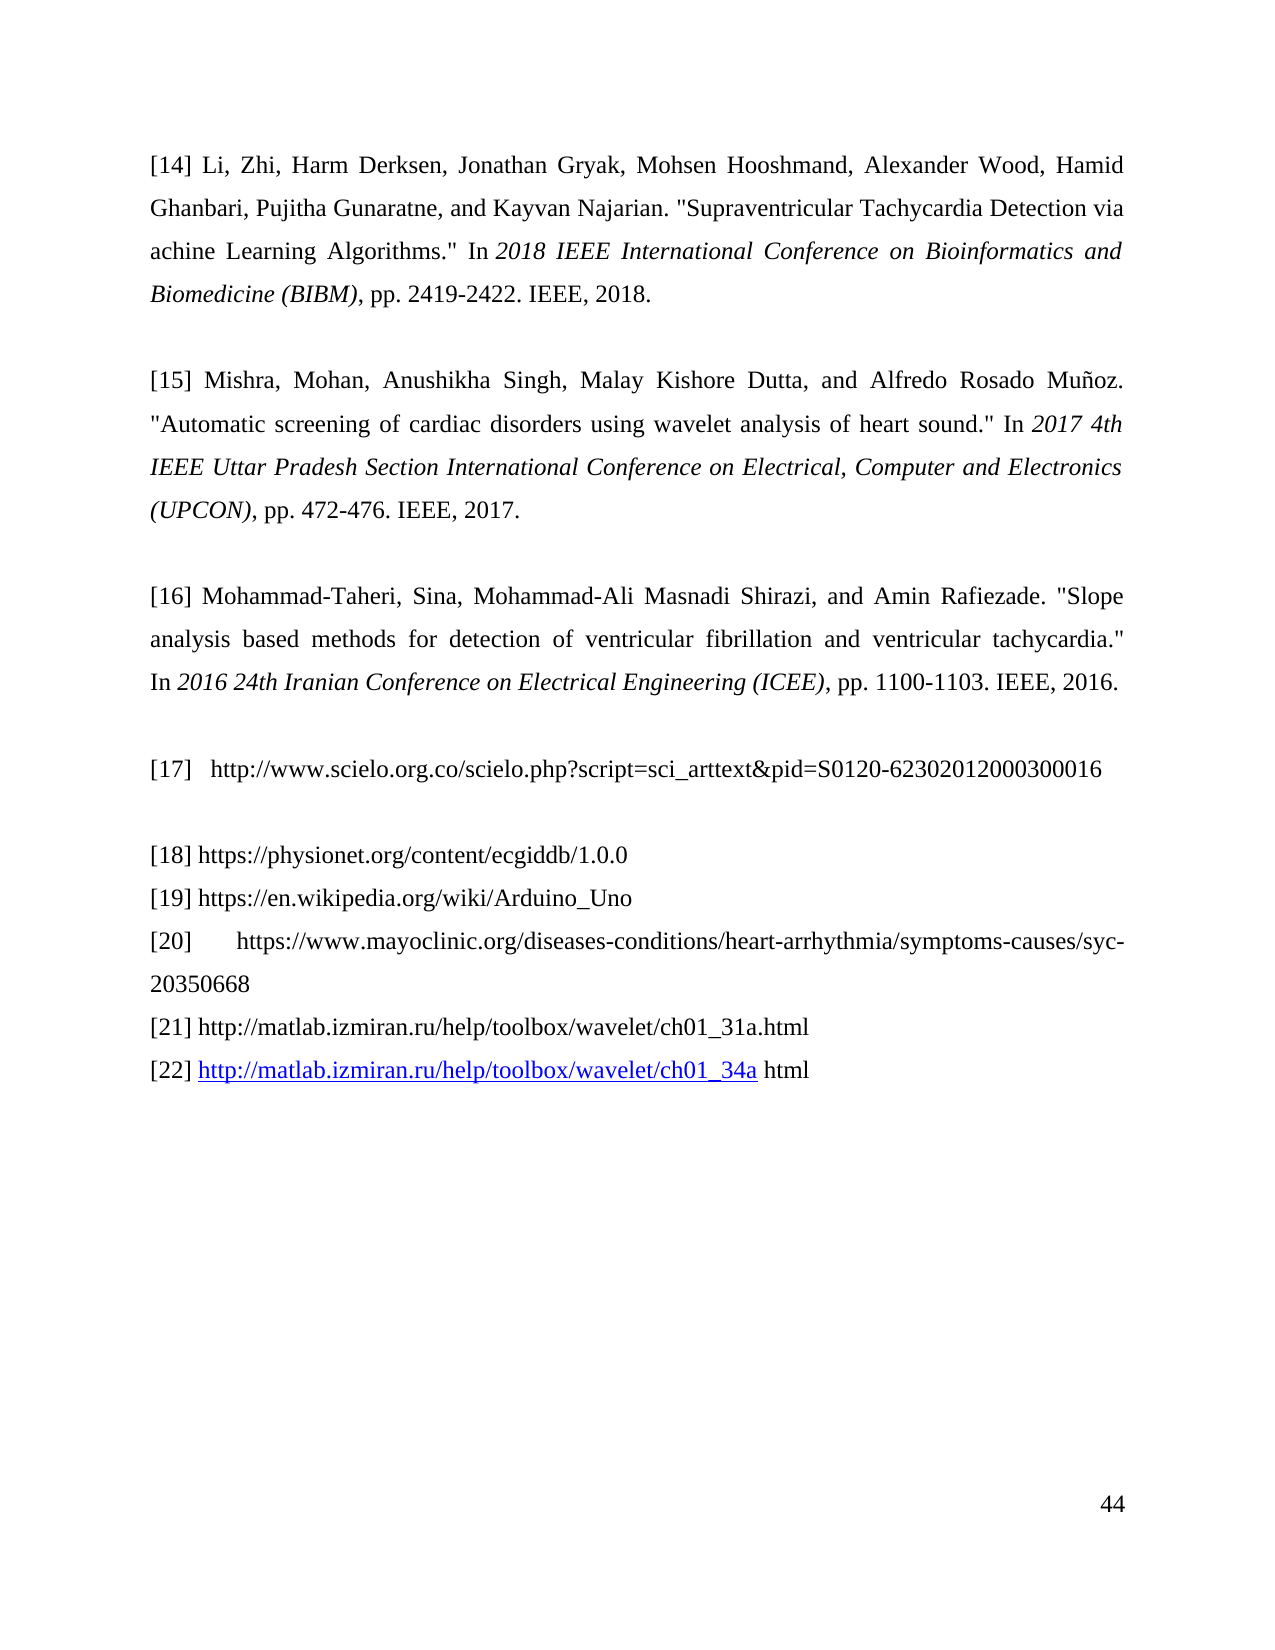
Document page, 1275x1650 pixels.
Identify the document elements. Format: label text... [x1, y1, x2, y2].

text [22] http://matlab.izmiran.ru/help/toolbox/wavelet/ch01_34a html [150, 1056, 1125, 1084]
text [19] https://en.wikipedia.org/wiki/Arduino_Uno [150, 883, 1125, 912]
text [17] http://www.scielo.org.co/scielo.php?script=sci_arttext&pid=S0120-62302012000300016 [150, 754, 1125, 782]
text [14] Li, Zhi, Harm Derksen, Jonathan Gryak, Mohsen Hooshmand, Alexander Wood, Hamid Ghanbari, Pujitha Gunaratne, and Kayvan Najarian. "Supraventricular Tachycardia Detection via achine Learning Algorithms." In 2018 IEEE International Conference on Bioinformatics and Biomedicine (BIBM), pp. 2419-2422. IEEE, 2018. [150, 150, 1125, 308]
text [15] Mishra, Mohan, Anushikha Singh, Malay Kishore Dutta, and Alfredo Rosado Muñoz. "Automatic screening of cardiac disorders using wavelet analysis of heart sound." In 2017 4th IEEE Uttar Pradesh Section International Conference on Electrical, Computer and Electronics (UPCON), pp. 472-476. IEEE, 2017. [150, 366, 1125, 524]
text [16] Mohammad-Taheri, Sina, Mohammad-Ali Masnadi Shirazi, and Amin Rafiezade. "Slope analysis based methods for detection of ventricular fibrillation and ventricular tachycardia." In 2016 24th Iranian Conference on Electrical Engineering (ICEE), pp. 1100-1103. IEEE, 2016. [150, 581, 1125, 696]
text [20] https://www.mayoclinic.org/diseases-conditions/heart-arrhythmia/symptoms-causes/syc-20350668 [150, 926, 1125, 998]
text [21] http://matlab.izmiran.ru/help/toolbox/wavelet/ch01_31a.html [150, 1012, 1125, 1041]
text [18] https://physionet.org/content/ecgiddb/1.0.0 [150, 840, 1125, 869]
